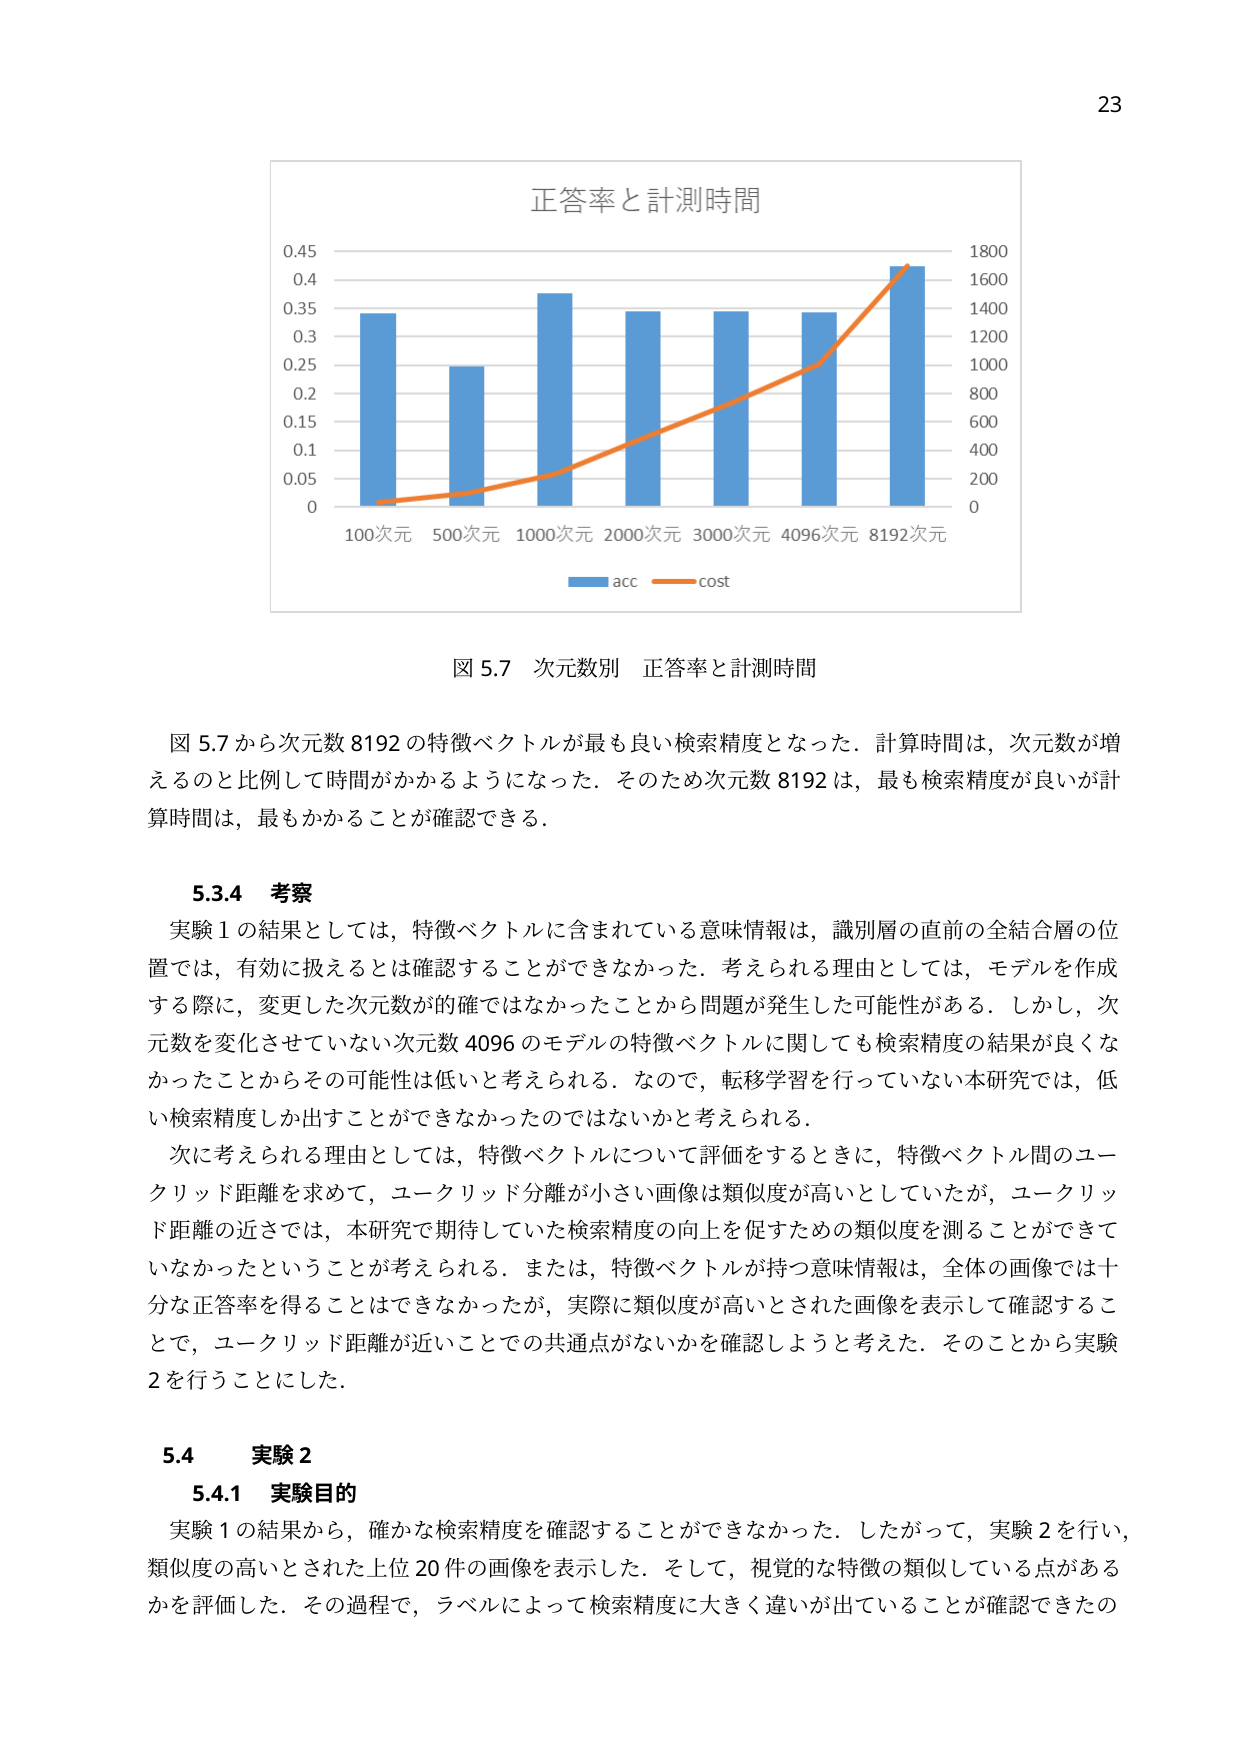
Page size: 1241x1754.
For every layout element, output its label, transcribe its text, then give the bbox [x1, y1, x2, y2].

subtitle 実験目的 [169, 1473, 1100, 1511]
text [148, 1511, 1122, 1623]
text 実験１の結果としては，特徴ベクトルに含まれている意味情報は，識別層の直前の全結合層の位置では，有効に扱えるとは確認することができなかった．考えられる理由としては，モデルを作成する際に，変更した次元数が的確ではなかったことから問題が発生した可能性がある．しかし，次元数を変化させていない次元数4096のモデルの特徴ベクトルに関しても検索精度の結果が良くなかったことからその可能性は低いと考えられる．なので，転移学習を行っていない本研究では，低い検索精度しか出すことができなかったのではないかと考えられる． [148, 911, 1122, 1136]
subtitle 実験2 [162, 1436, 1122, 1473]
picture [269, 160, 1022, 613]
subtitle 考察 [169, 873, 1100, 911]
text 次に考えられる理由としては，特徴ベクトルについて評価をするときに，特徴ベクトル間のユークリッド距離を求めて，ユークリッド分離が小さい画像は類似度が高いとしていたが，ユークリッド距離の近さでは，本研究で期待していた検索精度の向上を促すための類似度を測ることができていなかったということが考えられる．または，特徴ベクトルが持つ意味情報は，全体の画像では十分な正答率を得ることはできなかったが，実際に類似度が高いとされた画像を表示して確認することで，ユークリッド距離が近いことでの共通点がないかを確認しようと考えた．そのことから実験2を行うことにした． [148, 1136, 1122, 1398]
